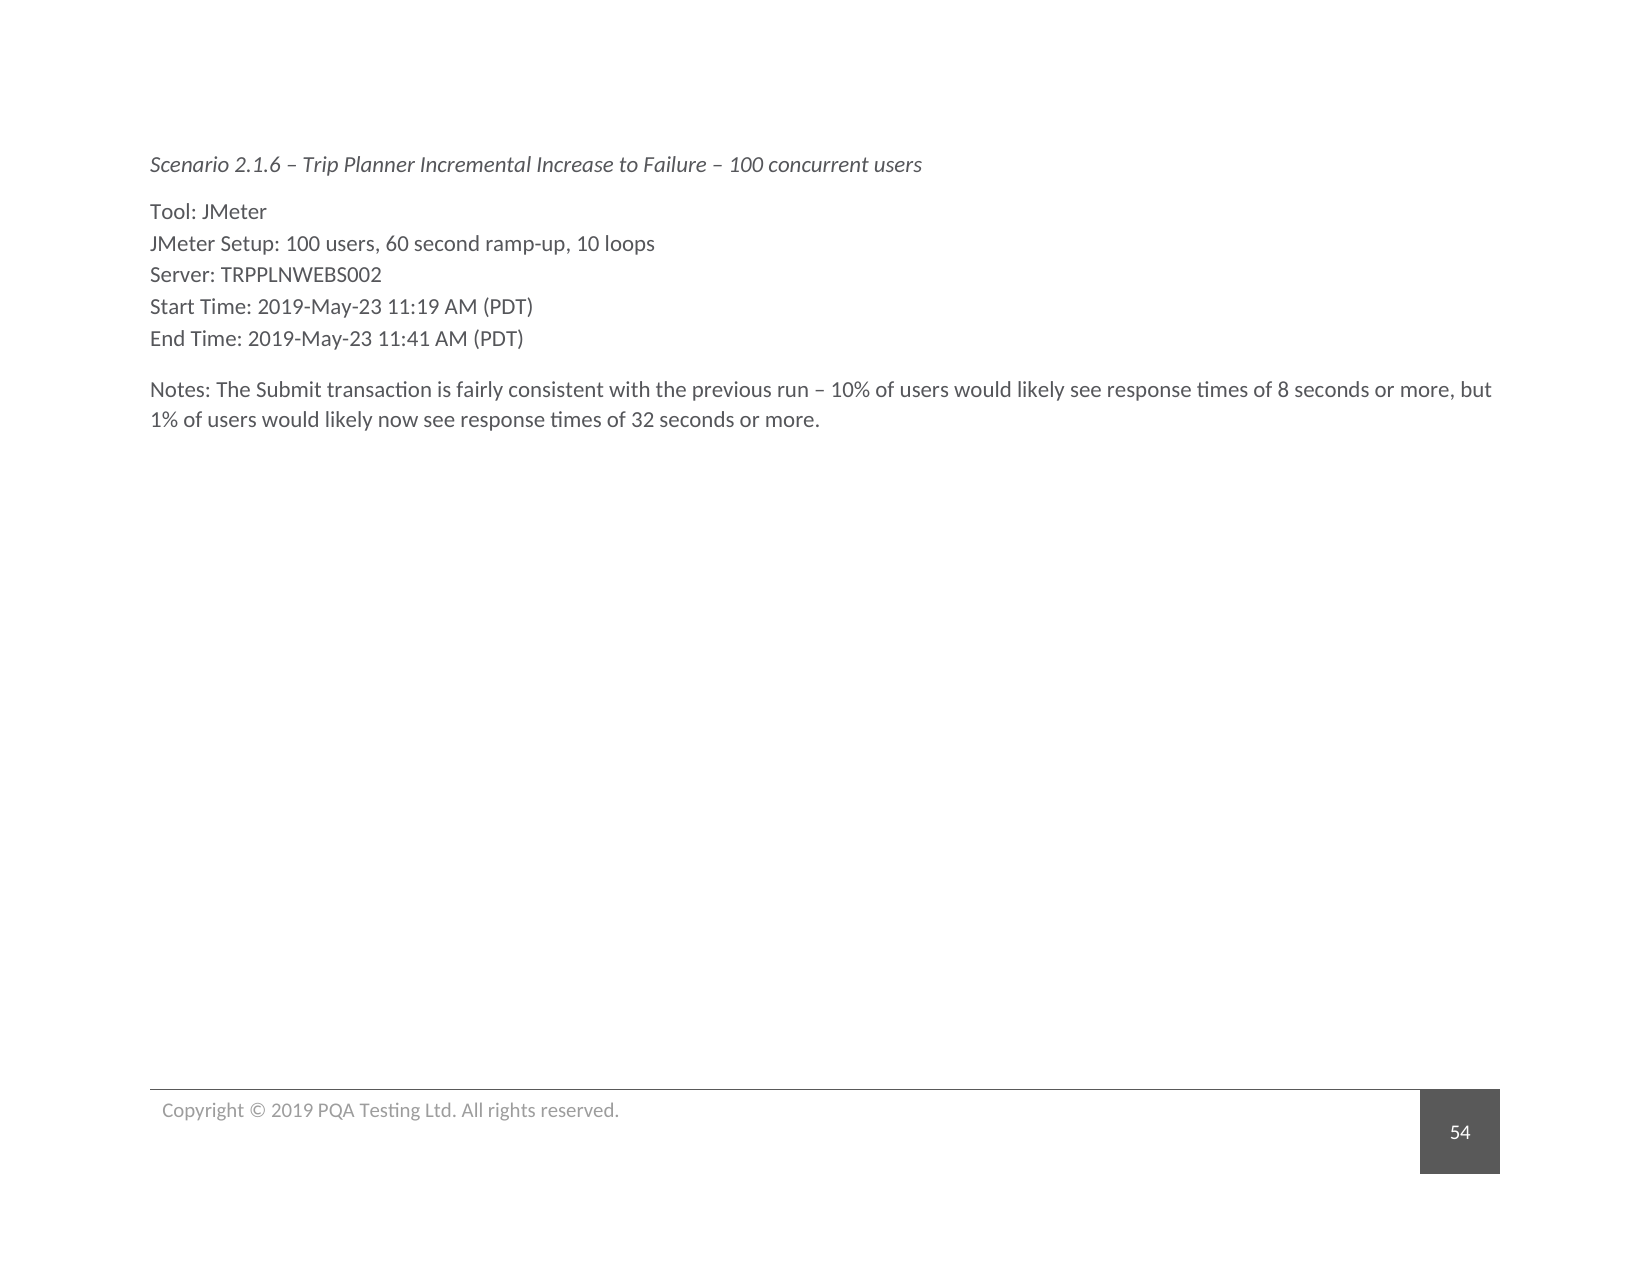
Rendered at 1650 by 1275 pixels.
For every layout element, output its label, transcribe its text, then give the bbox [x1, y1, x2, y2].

text Notes: The Submit transaction is fairly consistent with the previous run – 10% of users would likely see response times of 8 seconds or more, but 1% of users would likely now see response times of 32 seconds or more. [150, 375, 1500, 433]
text Server: TRPPLNWEBS002 [150, 261, 1500, 289]
text JMeter Setup: 100 users, 60 second ramp-up, 10 loops [150, 229, 1500, 257]
text Tool: JMeter [150, 197, 1500, 225]
text Scenario 2.1.6 – Trip Planner Incremental Increase to Failure – 100 concurrent users [150, 150, 1500, 178]
text End Time: 2019-May-23 11:41 AM (PDT) [150, 324, 1500, 352]
text Start Time: 2019-May-23 11:19 AM (PDT) [150, 292, 1500, 321]
